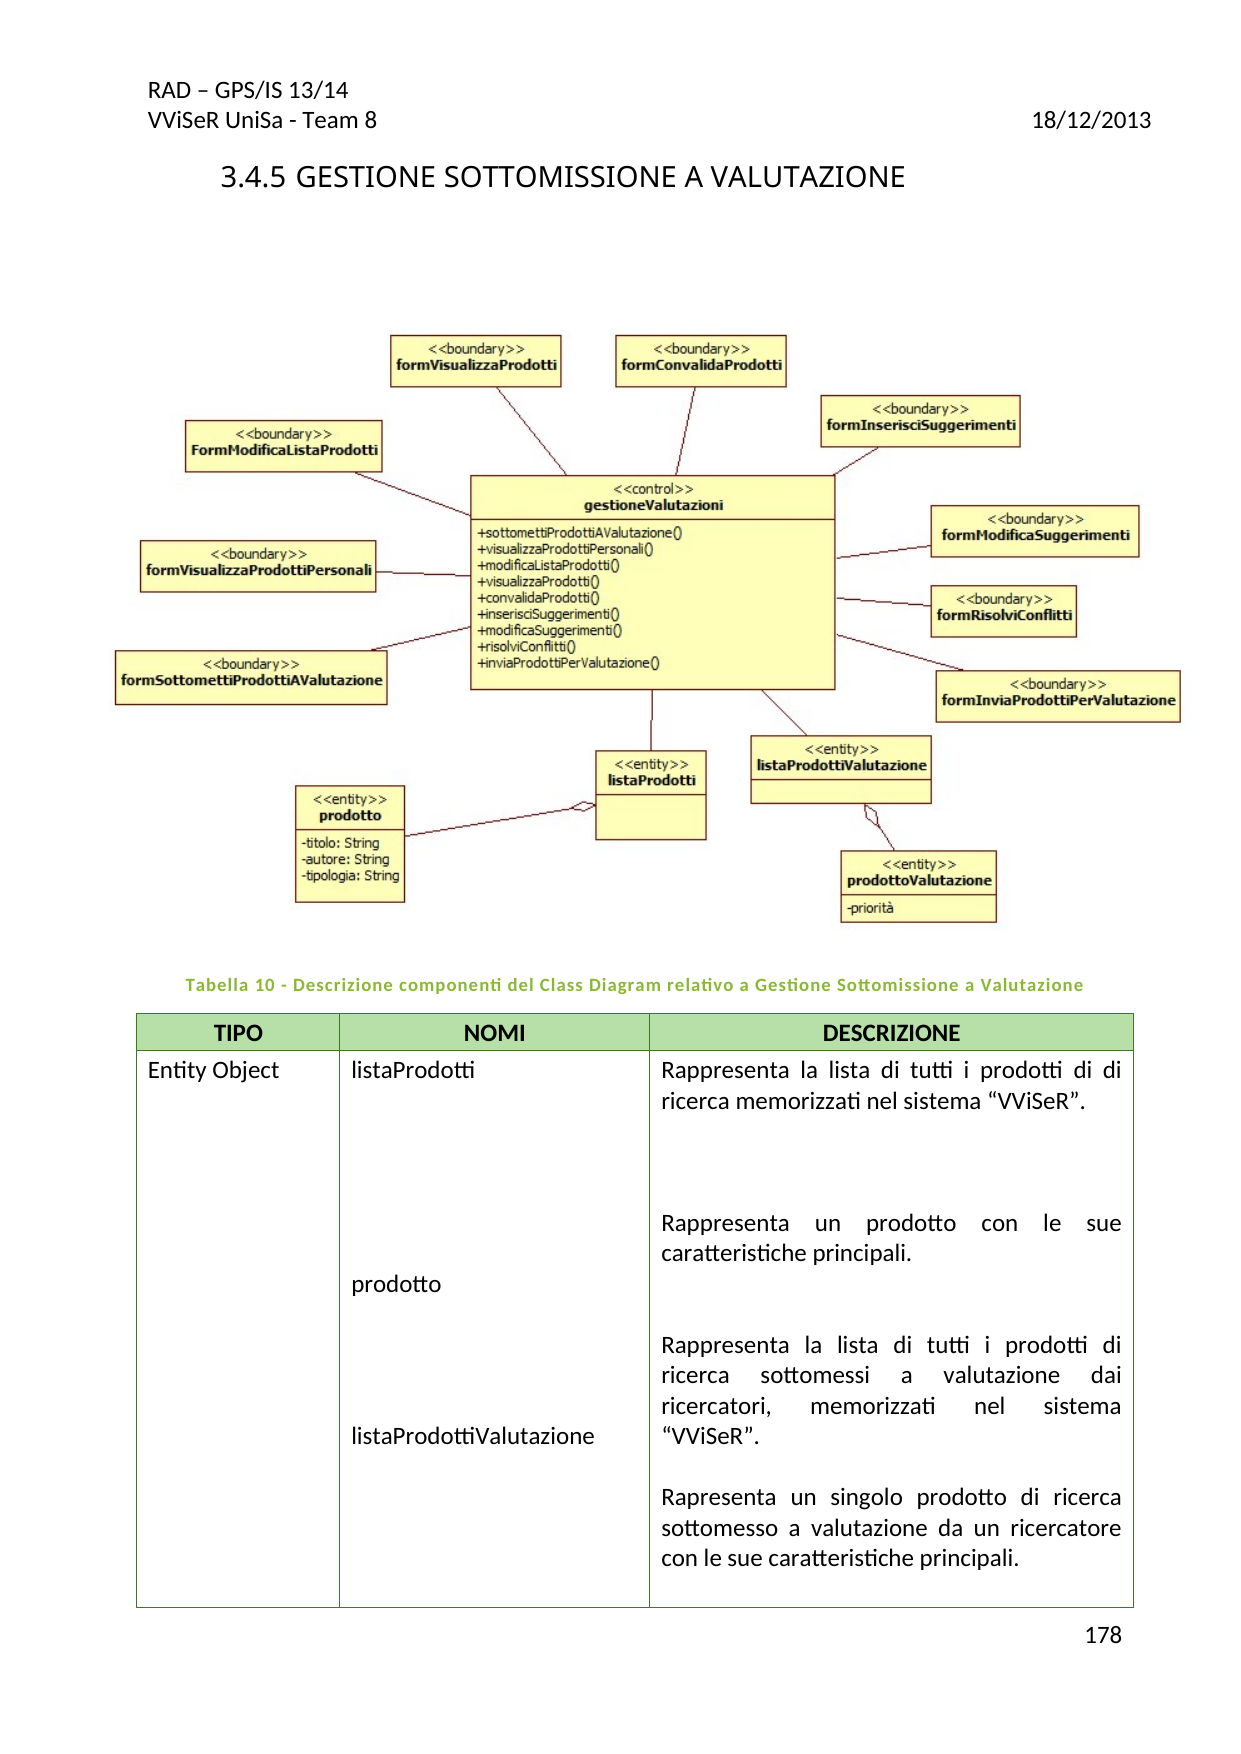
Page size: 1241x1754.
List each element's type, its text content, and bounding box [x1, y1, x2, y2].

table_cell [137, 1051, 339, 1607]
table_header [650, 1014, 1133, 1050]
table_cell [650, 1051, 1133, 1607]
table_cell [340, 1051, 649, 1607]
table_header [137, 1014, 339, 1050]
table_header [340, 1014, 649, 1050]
subtitle Gestione Sottomissione a valutazione [220, 156, 1122, 196]
picture [90, 310, 1206, 948]
